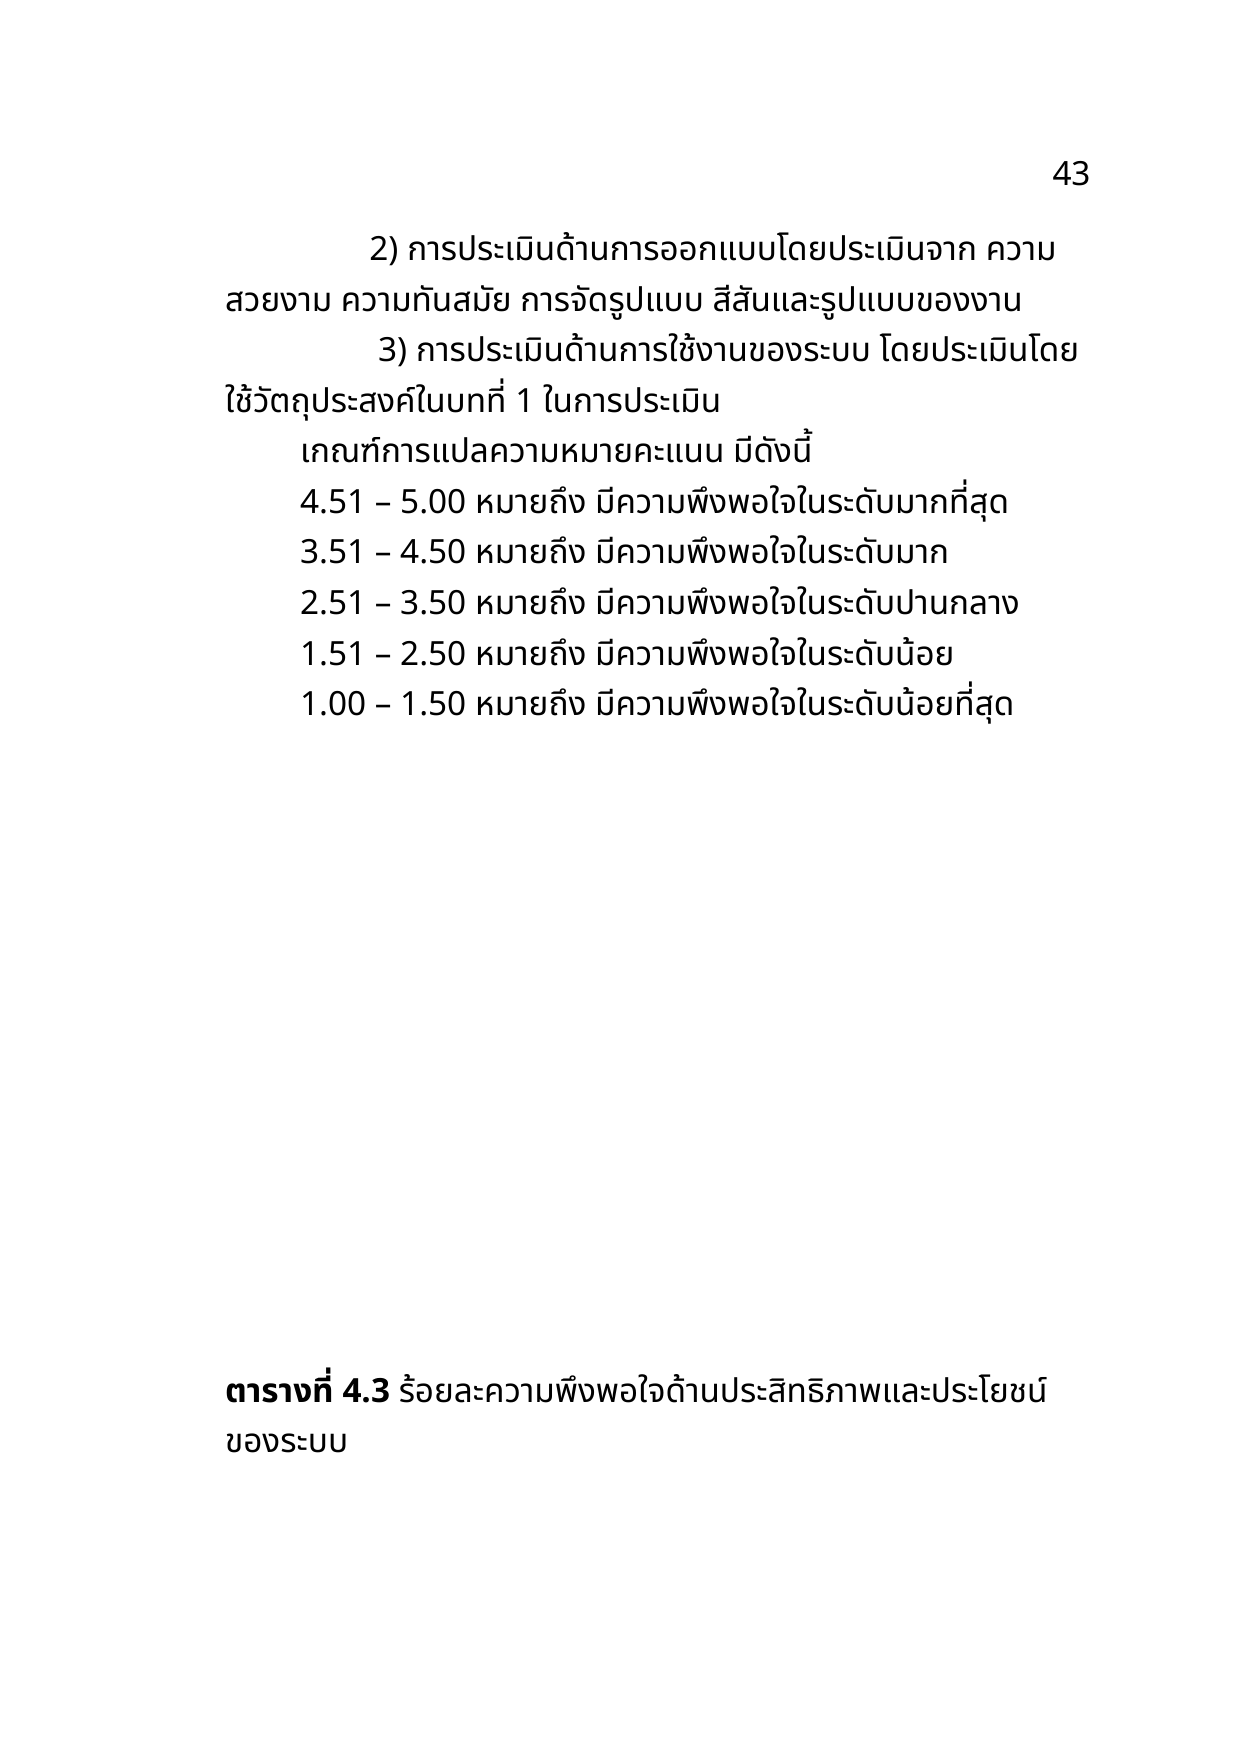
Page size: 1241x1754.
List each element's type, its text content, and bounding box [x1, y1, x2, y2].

text 3.51 – 4.50 หมายถึง มีความพึงพอใจในระดับมาก [225, 528, 1090, 579]
text 1.00 – 1.50 หมายถึง มีความพึงพอใจในระดับน้อยที่สุด [225, 680, 1090, 731]
text 3) การประเมินด้านการใช้งานของระบบ โดยประเมินโดยใช้วัตถุประสงค์ในบทที่ 1 ในการประเมิน [225, 326, 1090, 427]
text 2.51 – 3.50 หมายถึง มีความพึงพอใจในระดับปานกลาง [225, 579, 1090, 629]
text เกณฑ์การแปลความหมายคะแนน มีดังนี้ [225, 427, 1090, 478]
text 1.51 – 2.50 หมายถึง มีความพึงพอใจในระดับน้อย [225, 629, 1090, 680]
text ตารางที่ 4.3 ร้อยละความพึงพอใจด้านประสิทธิภาพและประโยชน์ของระบบ [225, 1367, 1090, 1468]
text 4.51 – 5.00 หมายถึง มีความพึงพอใจในระดับมากที่สุด [225, 478, 1090, 528]
text 2) การประเมินด้านการออกแบบโดยประเมินจาก ความสวยงาม ความทันสมัย การจัดรูปแบบ สีสันและรูปแบบของงาน [225, 225, 1090, 326]
